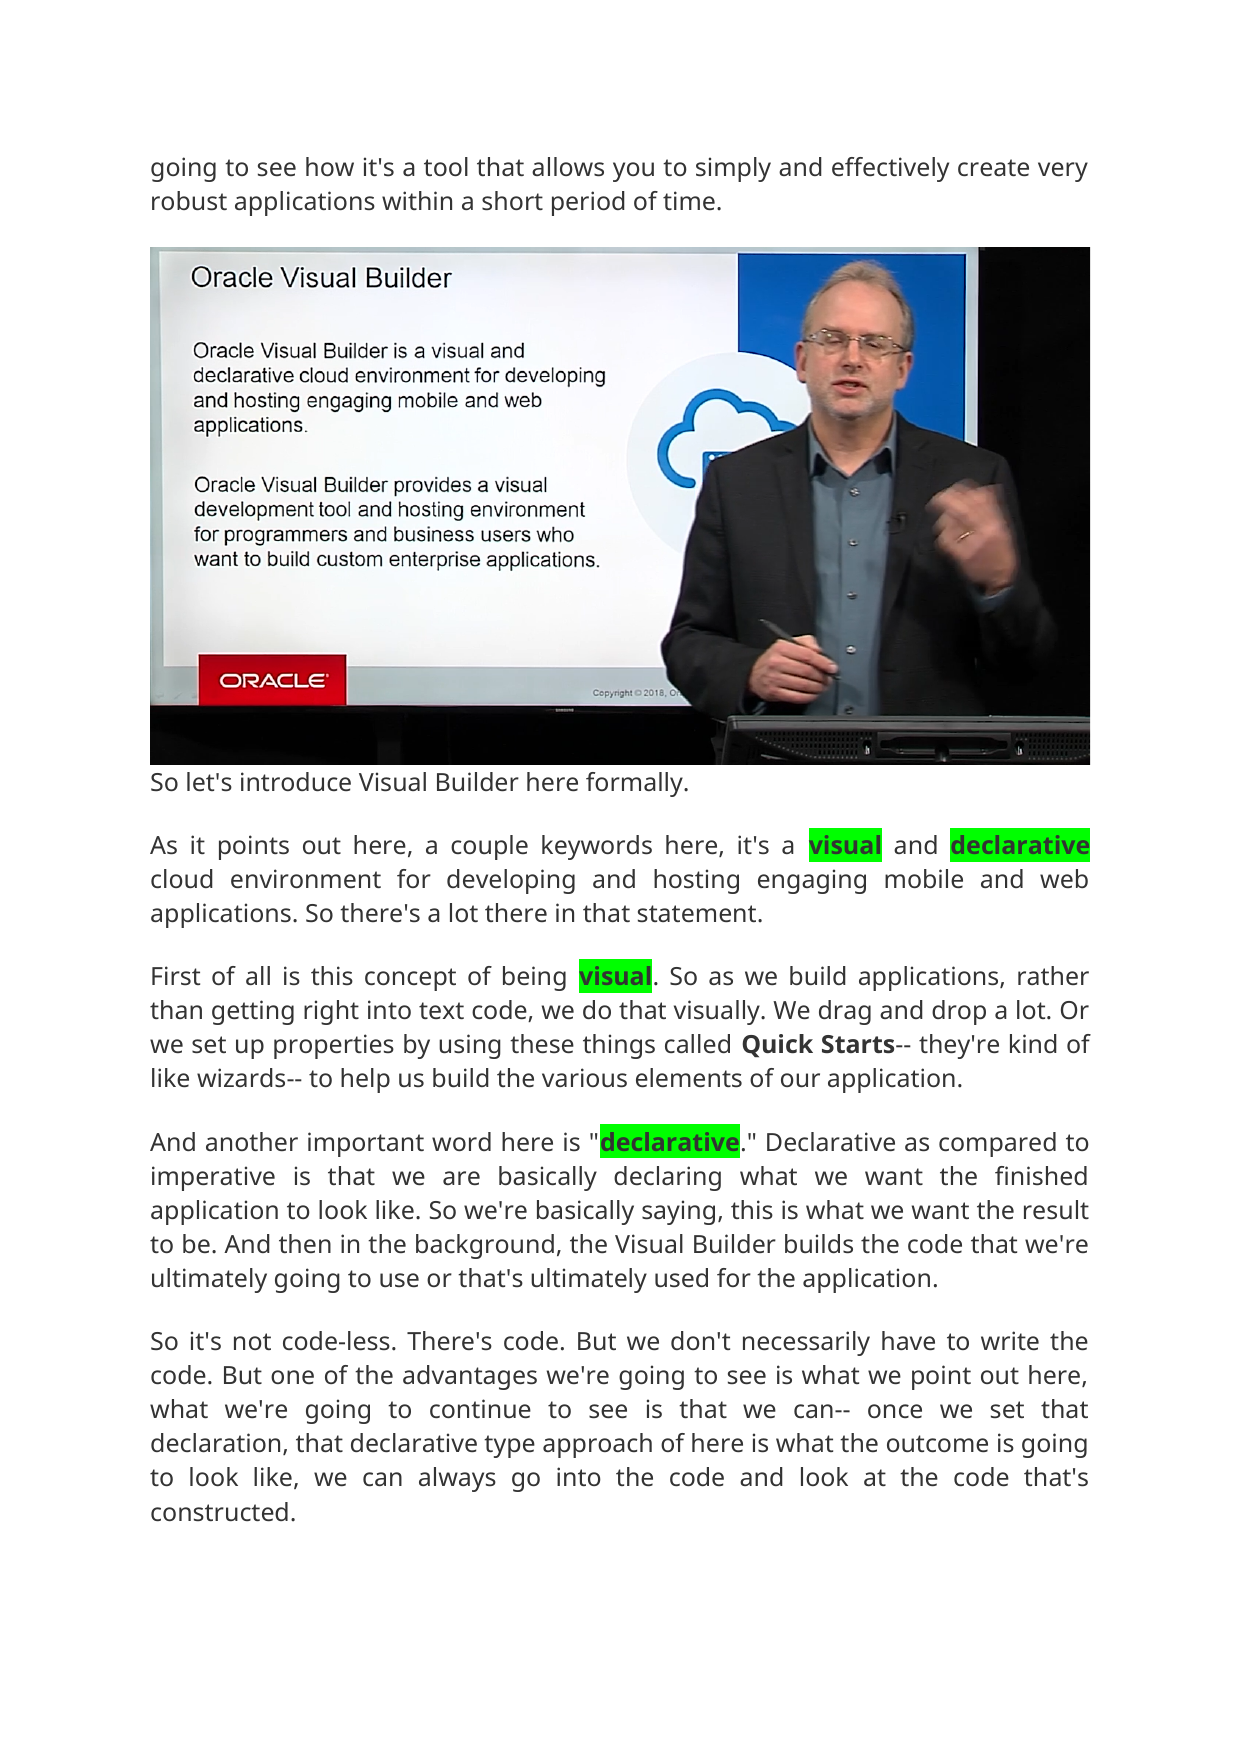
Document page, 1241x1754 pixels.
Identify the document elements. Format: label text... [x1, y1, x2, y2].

text So it's not code-less. There's code. But we don't necessarily have to write the code. But one of the advantages we're going to see is what we point out here, what we're going to continue to see is that we can-- once we set that declaration, that declarative type approach of here is what the outcome is going to look like, we can always go into the code and look at the code that's constructed. [150, 1324, 1090, 1528]
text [150, 150, 1090, 218]
text So let's introduce Visual Builder here formally. [150, 765, 1090, 798]
text As it points out here, a couple keywords here, it's a visual and declarative cloud environment for developing and hosting engaging mobile and web applications. So there's a lot there in that statement. [150, 828, 1090, 930]
text And another important word here is "declarative." Declarative as compared to imperative is that we are basically declaring what we want the finished application to look like. So we're basically saying, this is what we want the result to be. And then in the background, the Visual Builder builds the code that we're ultimately going to use or that's ultimately used for the application. [150, 1124, 1090, 1295]
text First of all is this concept of being visual. So as we build applications, rather than getting right into text code, we do that visually. We drag and drop a lot. Or we set up properties by using these things called Quick Starts-- they're kind of like wizards-- to help us build the various elements of our application. [150, 959, 1090, 1095]
picture [150, 247, 1091, 765]
